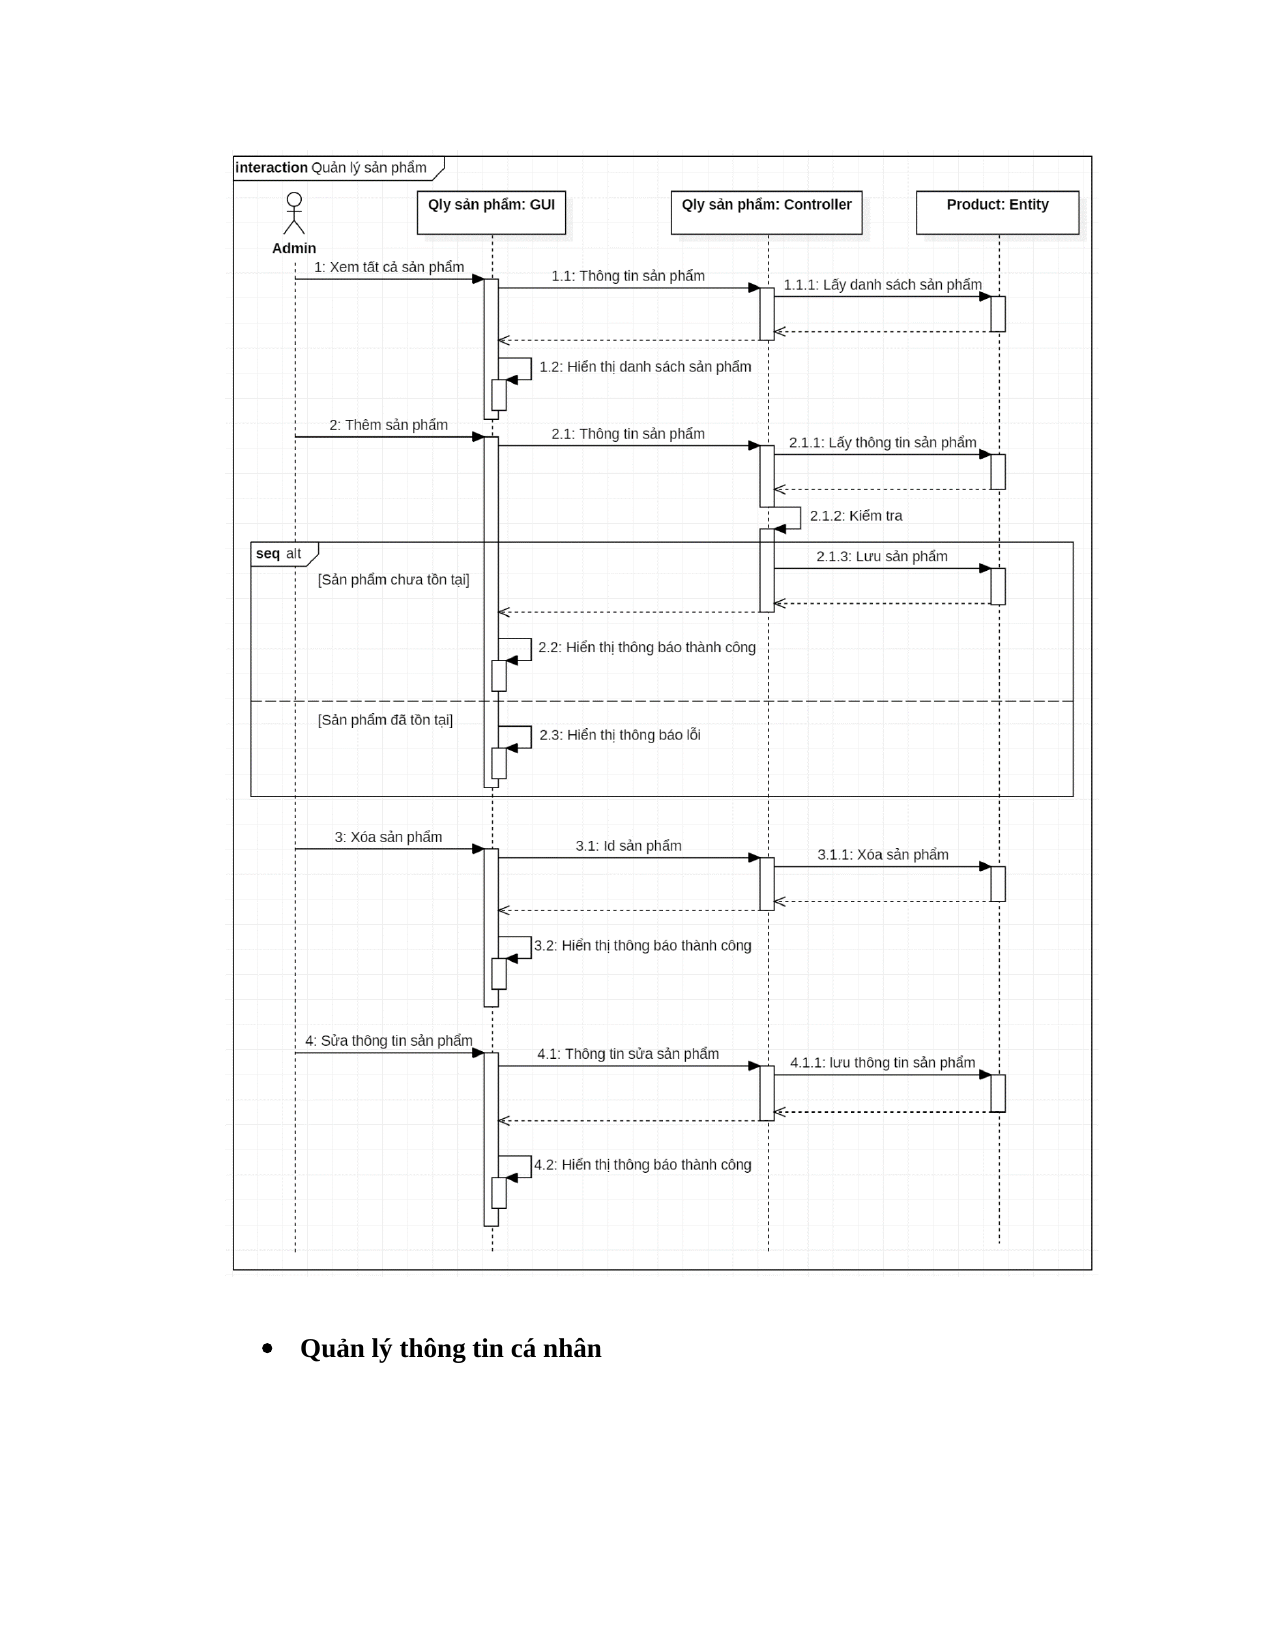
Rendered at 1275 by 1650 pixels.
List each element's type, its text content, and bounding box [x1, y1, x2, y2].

picture [225, 150, 1099, 1277]
list Quản lý thông tin cá nhân [262, 1332, 1125, 1364]
